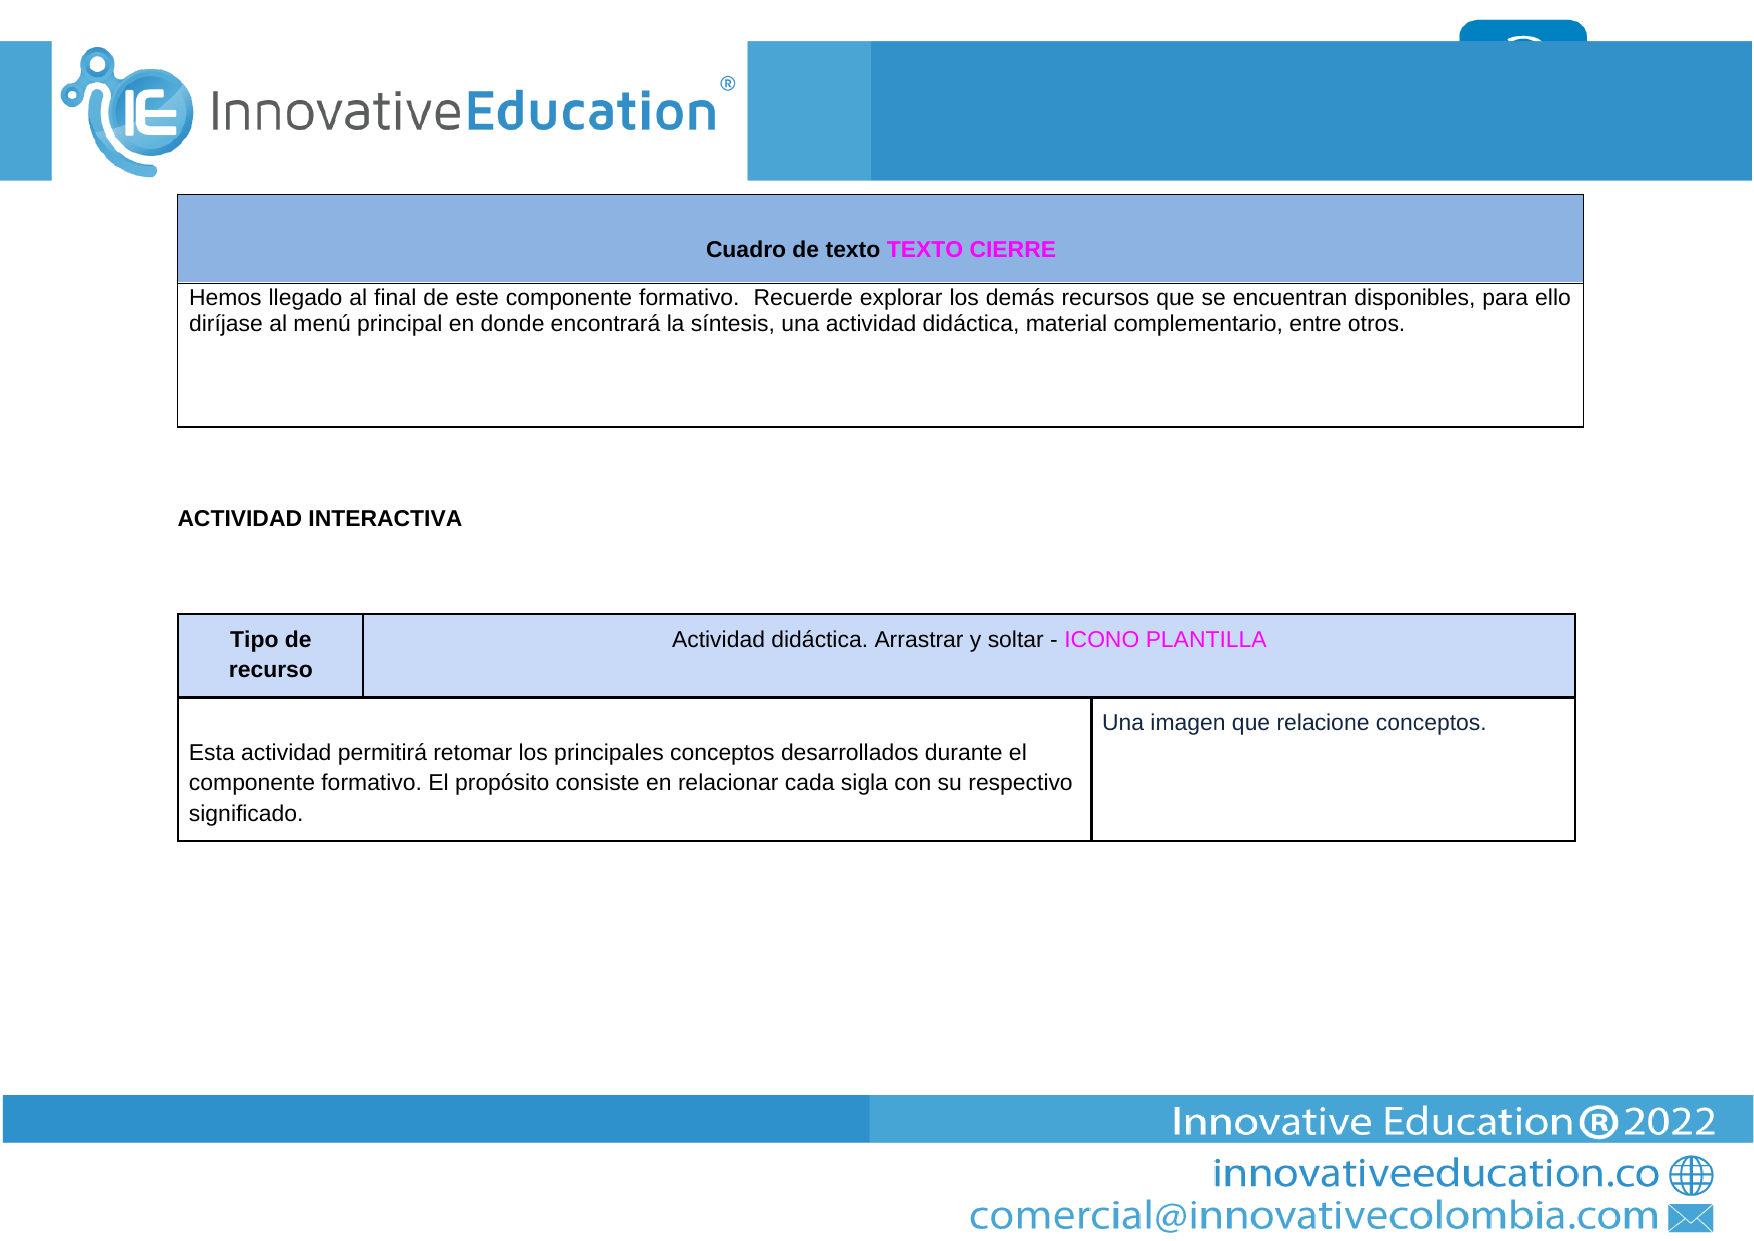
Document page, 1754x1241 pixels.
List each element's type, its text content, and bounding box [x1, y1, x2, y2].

table_header Cuadro de texto TEXTO CIERRE [178, 195, 1583, 282]
table_cell Esta actividad permitirá retomar los principales conceptos desarrollados durante el componente formativo. El propósito consiste en relacionar cada sigla con su respectivo significado. [179, 699, 1090, 840]
picture [2, 1093, 1754, 1239]
picture [0, 17, 1752, 208]
table_cell Una imagen que relacione conceptos. Imagen: CF01_20. [1093, 699, 1574, 840]
table_header Actividad didáctica. Arrastrar y soltar - ICONO PLANTILLA [364, 615, 1574, 696]
table_cell Hemos llegado al final de este componente formativo. Recuerde explorar los demás recursos que se encuentran disponibles, para ello diríjase al menú principal en donde encontrará la síntesis, una actividad didáctica, material complementario, entre otros. [178, 284, 1583, 426]
table_header Tipo de recurso [179, 615, 362, 696]
text ACTIVIDAD INTERACTIVA [177, 505, 1577, 531]
